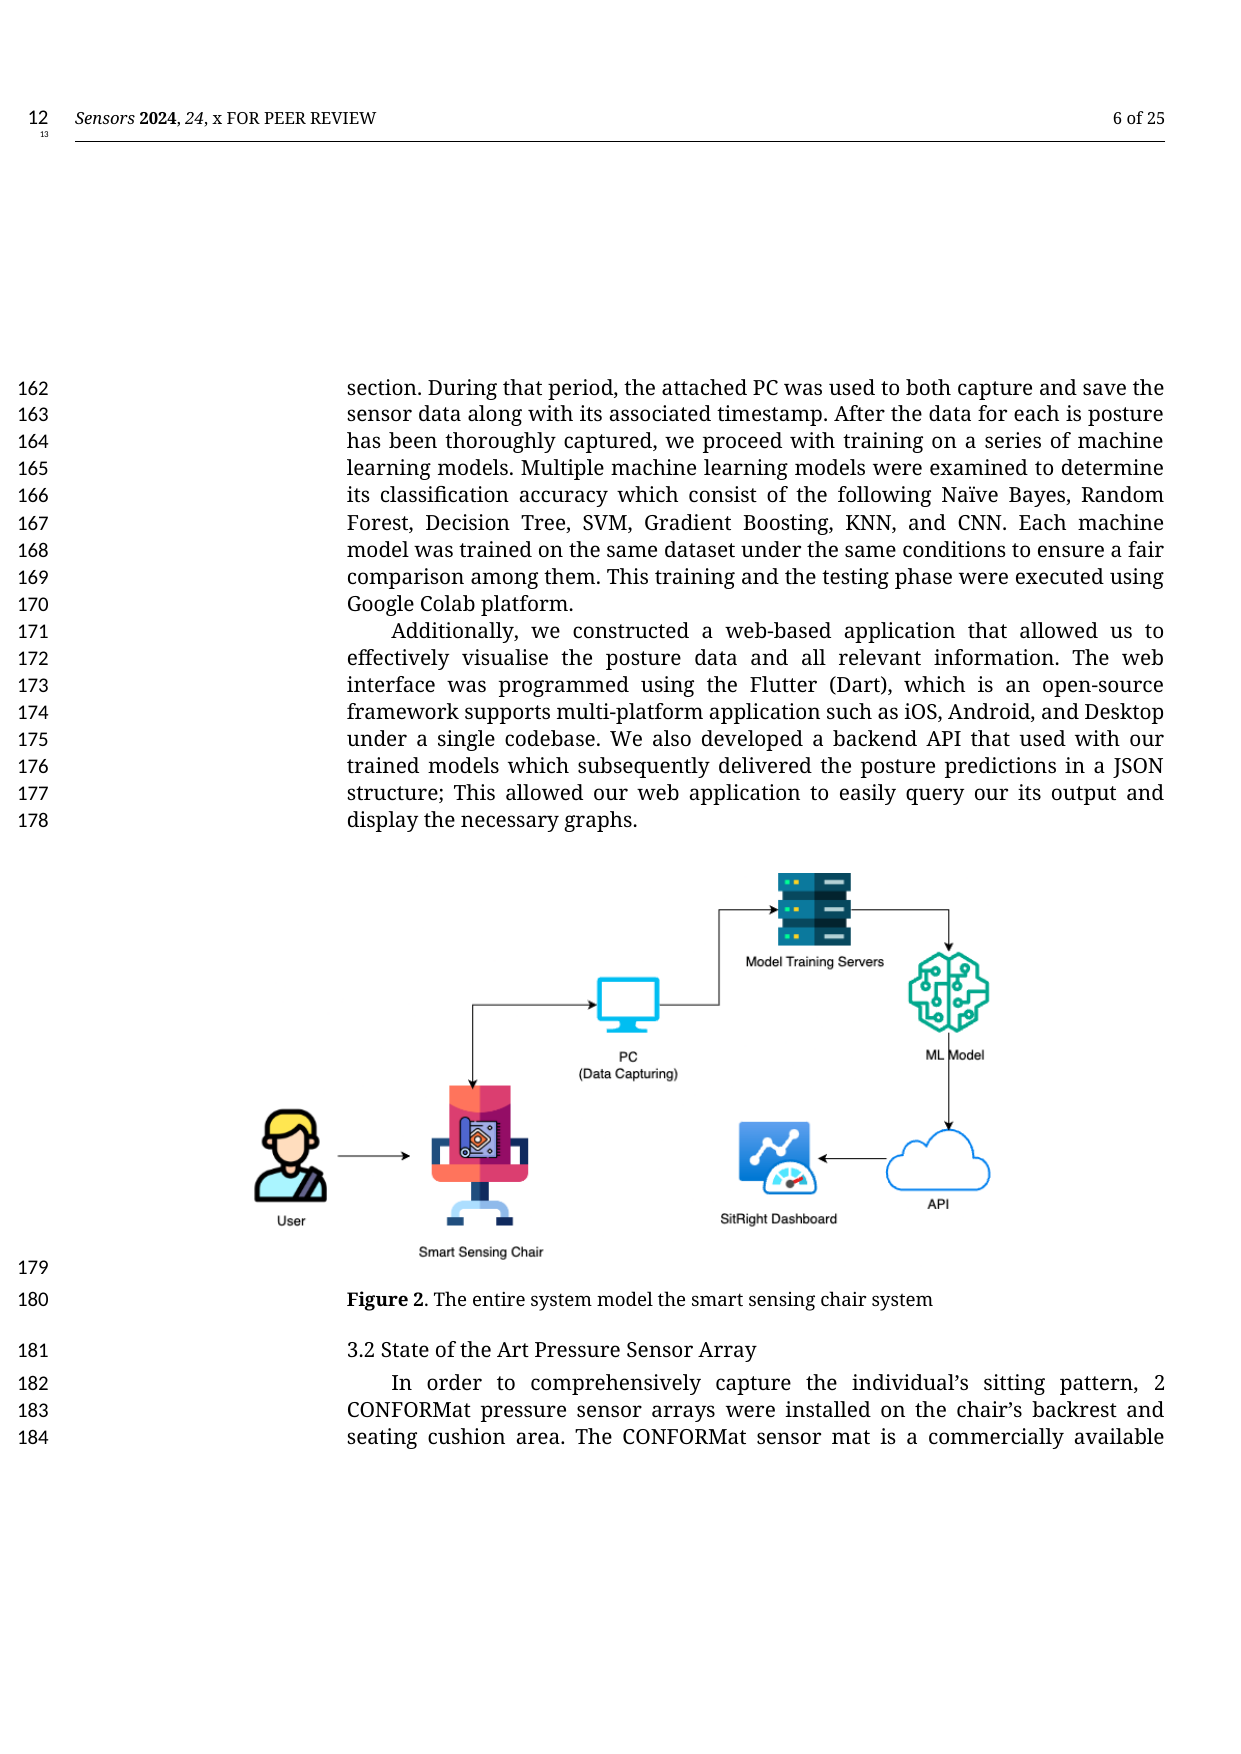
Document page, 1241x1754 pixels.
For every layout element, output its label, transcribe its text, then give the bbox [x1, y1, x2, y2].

text Additionally, we constructed a web-based application that allowed us to effectively visualise the posture data and all relevant information. The web interface was programmed using the Flutter (Dart), which is an open-source framework supports multi-platform application such as iOS, Android, and Desktop under a single codebase. We also developed a backend API that used with our trained models which subsequently delivered the posture predictions in a JSON structure; This allowed our web application to easily query our its output and display the necessary graphs. [347, 617, 1165, 834]
picture [824, 935, 844, 939]
picture [244, 873, 996, 1267]
picture [824, 880, 844, 884]
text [347, 1369, 1165, 1450]
subtitle 3.2 State of the Art Pressure Sensor Array [347, 1336, 1165, 1363]
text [347, 374, 1165, 617]
text Figure 2. The entire system model the smart sensing chair system [347, 1287, 1165, 1311]
